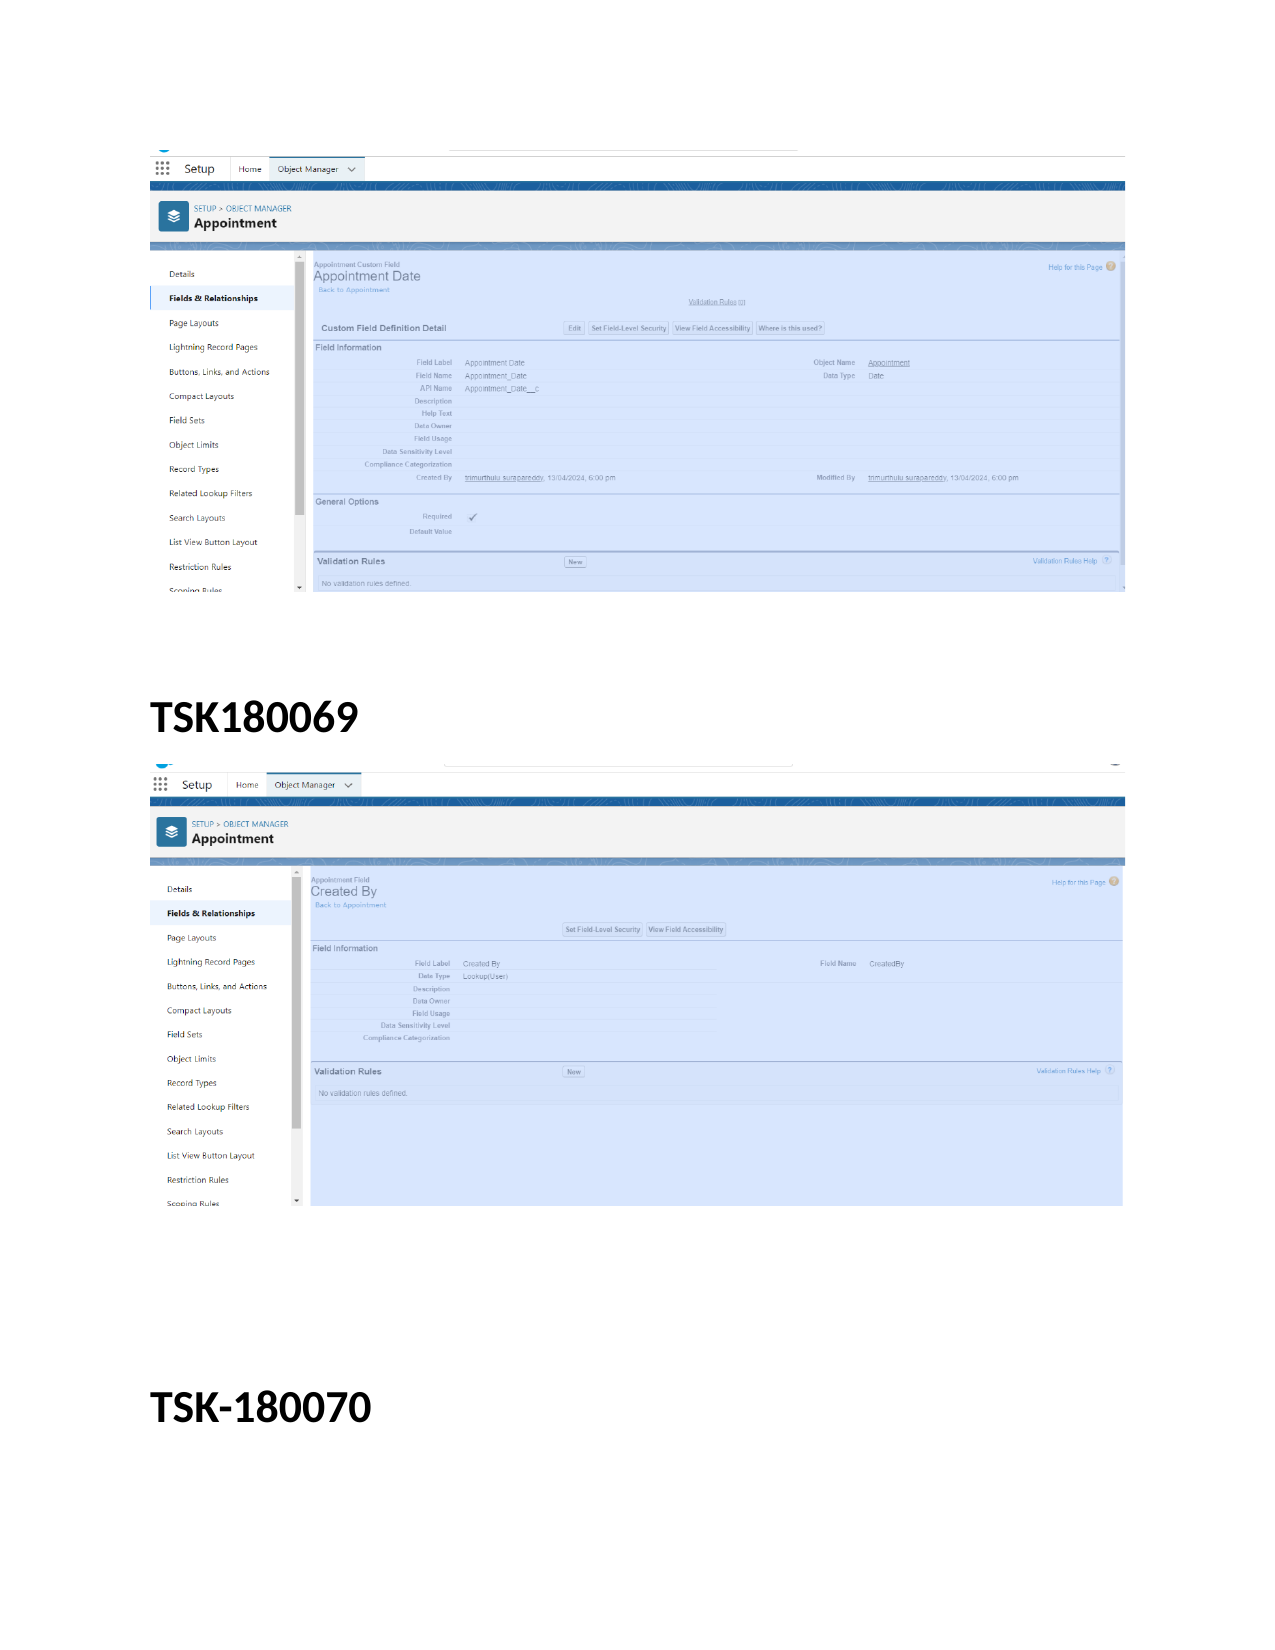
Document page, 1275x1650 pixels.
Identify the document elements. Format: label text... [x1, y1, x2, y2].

text TSK180069 [150, 687, 1125, 743]
text TSK-180070 [150, 1378, 1125, 1434]
picture [150, 764, 1125, 1206]
picture [150, 150, 1125, 592]
